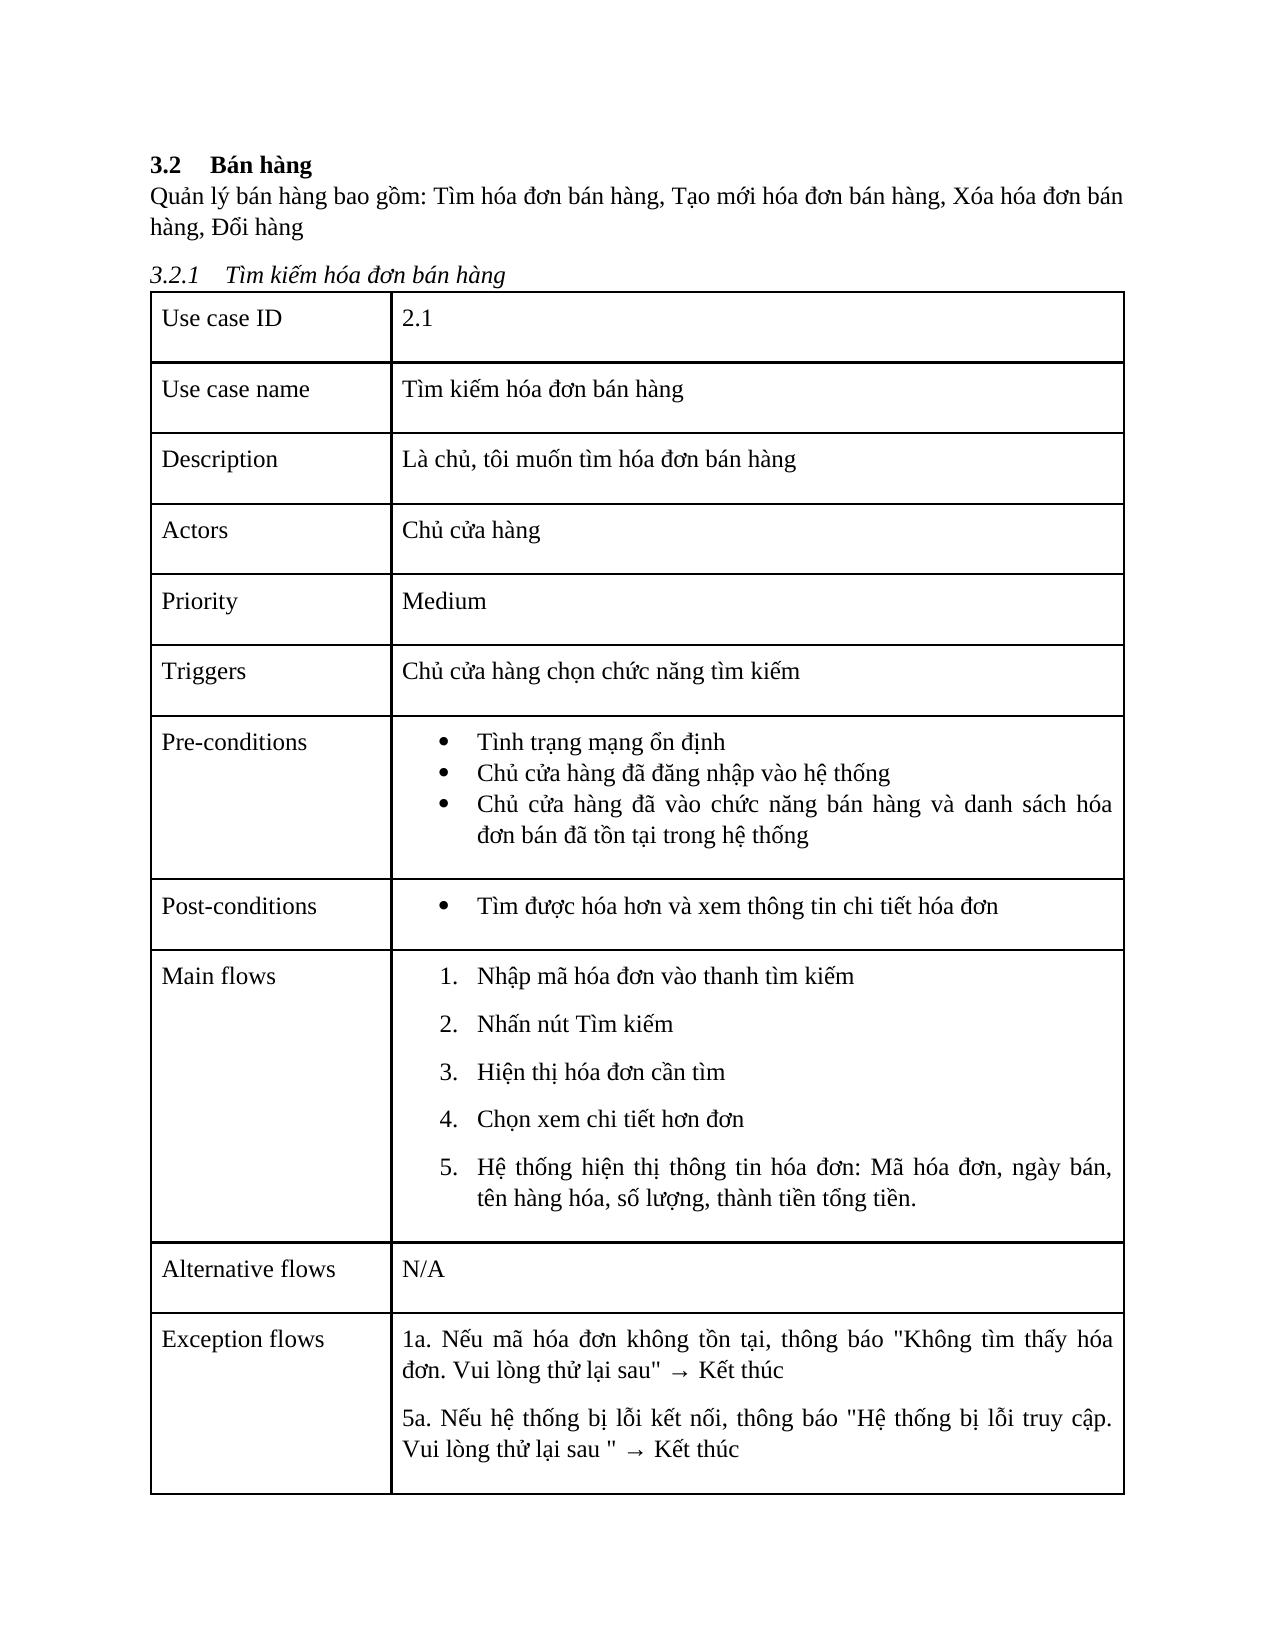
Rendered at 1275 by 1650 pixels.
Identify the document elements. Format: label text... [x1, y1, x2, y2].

table_cell Priority [152, 575, 390, 644]
table_header 2.1 [393, 293, 1123, 361]
table_cell Exception flows [152, 1314, 390, 1492]
table_cell Tìm kiếm hóa đơn bán hàng [393, 364, 1123, 432]
table_cell Description [152, 434, 390, 503]
text Quản lý bán hàng bao gồm: Tìm hóa đơn bán hàng, Tạo mới hóa đơn bán hàng, Xóa hóa đơn bán hàng, Đổi hàng [150, 181, 1125, 241]
table_cell Chủ cửa hàng chọn chức năng tìm kiếm [393, 646, 1123, 714]
table_cell Post-conditions [152, 880, 390, 949]
table_cell Chủ cửa hàng [393, 505, 1123, 573]
table_cell Tìm được hóa hơn và xem thông tin chi tiết hóa đơn [393, 880, 1123, 949]
table_cell Tình trạng mạng ổn định Chủ cửa hàng đã đăng nhập vào hệ thống Chủ cửa hàng đã vào chức năng bán hàng và danh sách hóa đơn bán đã tồn tại trong hệ thống [393, 717, 1123, 878]
subtitle Tìm kiếm hóa đơn bán hàng [150, 260, 1125, 288]
table_cell N/A [393, 1244, 1123, 1312]
table_cell Actors [152, 505, 390, 573]
subtitle Bán hàng [150, 150, 1125, 179]
table_cell Use case name [152, 364, 390, 432]
table_header Use case ID [152, 293, 390, 361]
table_cell Medium [393, 575, 1123, 644]
table_cell 1a. Nếu mã hóa đơn không tồn tại, thông báo "Không tìm thấy hóa đơn. Vui lòng thử lại sau" → Kết thúc 5a. Nếu hệ thống bị lỗi kết nối, thông báo "Hệ thống bị lỗi truy cập. Vui lòng thử lại sau " → Kết thúc [393, 1314, 1123, 1492]
table_cell Alternative flows [152, 1244, 390, 1312]
table_cell Pre-conditions [152, 717, 390, 878]
table_cell Nhập mã hóa đơn vào thanh tìm kiếm Nhấn nút Tìm kiếm Hiện thị hóa đơn cần tìm Chọn xem chi tiết hơn đơn Hệ thống hiện thị thông tin hóa đơn: Mã hóa đơn, ngày bán, tên hàng hóa, số lượng, thành tiền tổng tiền. [393, 951, 1123, 1241]
table_cell Main flows [152, 951, 390, 1241]
table_cell Là chủ, tôi muốn tìm hóa đơn bán hàng [393, 434, 1123, 503]
table_cell Triggers [152, 646, 390, 714]
